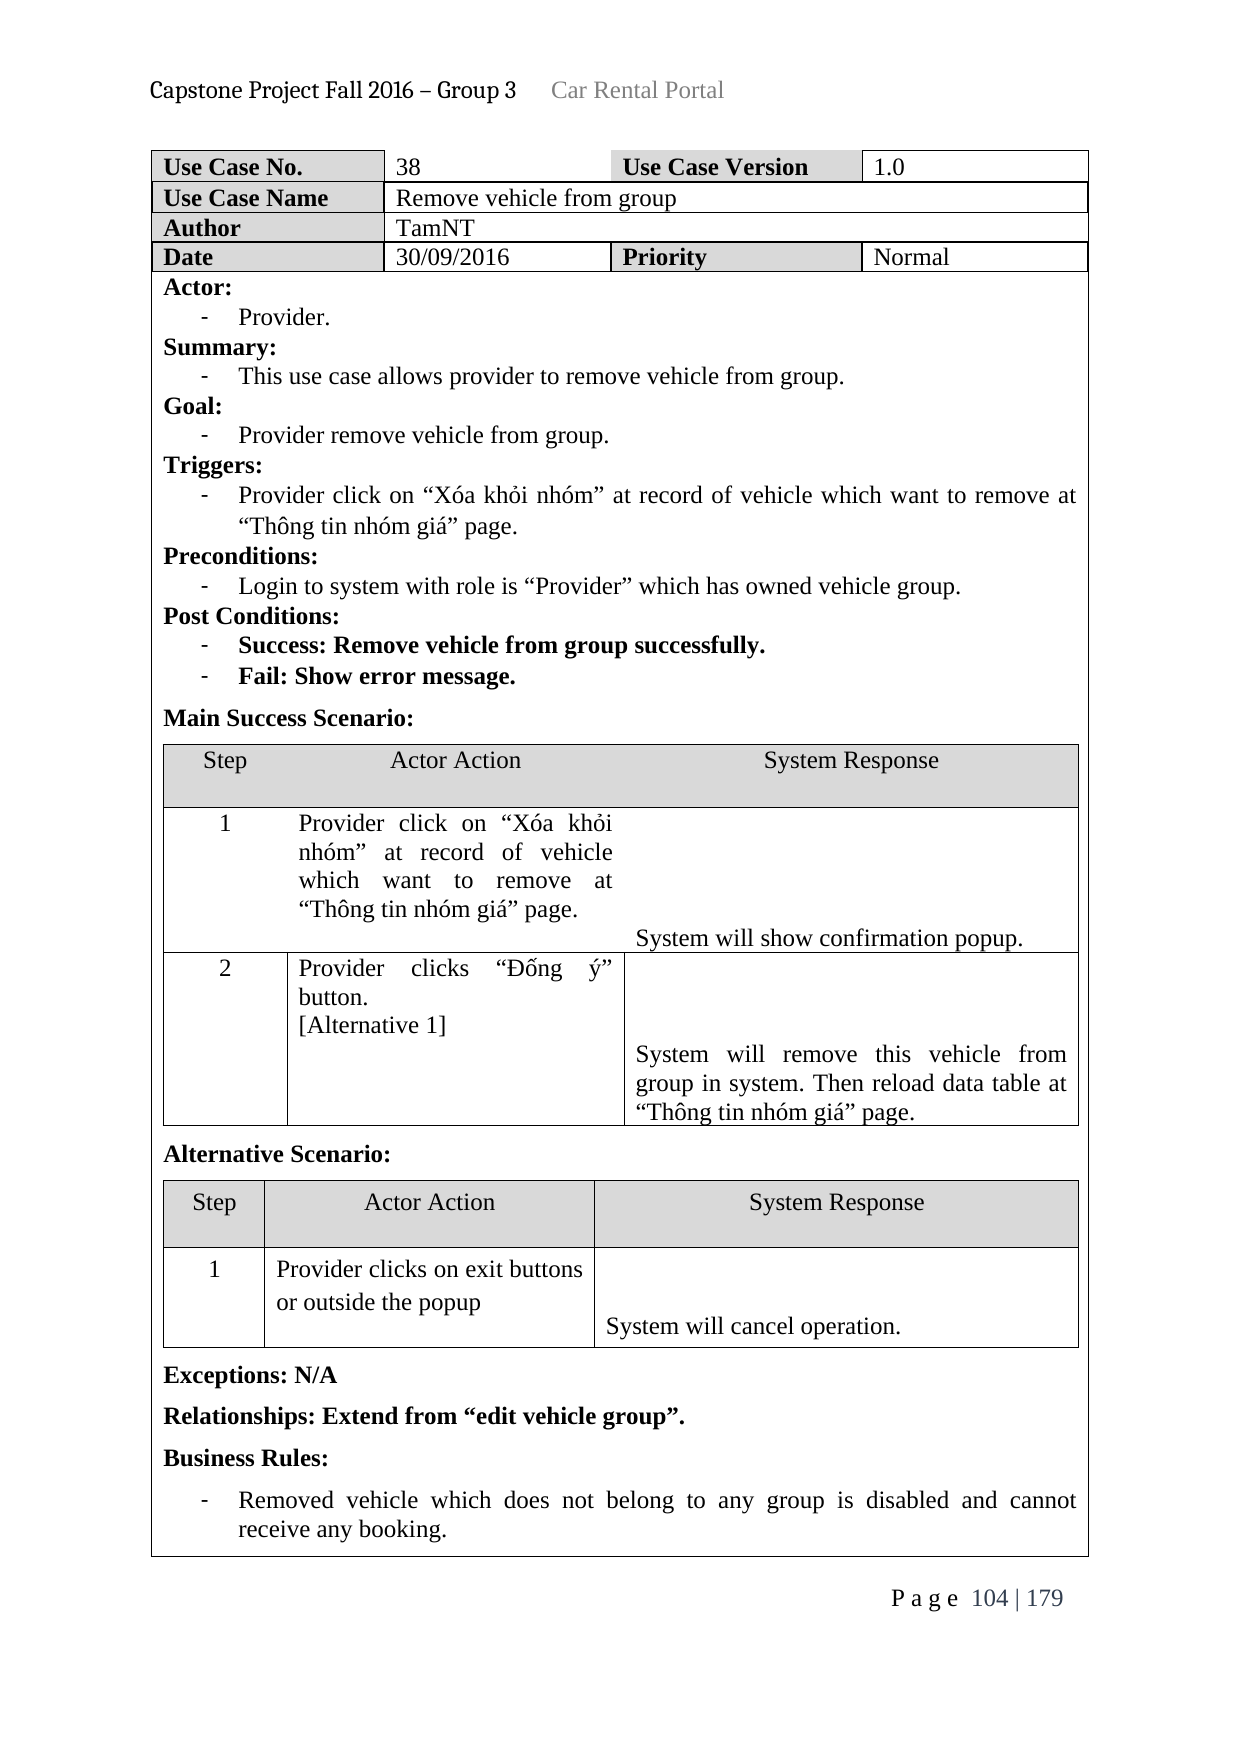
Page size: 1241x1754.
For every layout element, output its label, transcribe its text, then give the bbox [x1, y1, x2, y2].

table_cell Date [153, 243, 383, 271]
table_cell Author [152, 213, 384, 241]
table_cell 30/09/2016 [385, 243, 610, 271]
table_cell Use Case Version [611, 150, 862, 181]
table_cell 1.0 [863, 151, 1088, 181]
table_cell Actor: Provider. Summary: This use case allows provider to remove vehicle from group. Goal: Provider remove vehicle from group. Triggers: Provider click on “Xóa khỏi nhóm” at record of vehicle which want to remove at “Thông tin nhóm giá” page. Preconditions: Login to system with role is “Provider” which has owned vehicle group. Post Conditions: Success: Remove vehicle from group successfully. Fail: Show error message. Main Success Scenario: Alternative Scenario: Exceptions: N/A Relationships: Extend from “edit vehicle group”. Business Rules: Removed vehicle which does not belong to any group is disabled and cannot receive any booking. [152, 272, 1088, 1556]
table_cell TamNT [385, 213, 1088, 241]
table_cell Remove vehicle from group [385, 183, 1087, 212]
table_cell 38 [385, 150, 611, 181]
table_cell Use Case Name [153, 182, 383, 212]
table_cell Normal [863, 243, 1087, 271]
table_cell Priority [612, 243, 861, 271]
table_cell Use Case No. [152, 151, 384, 181]
